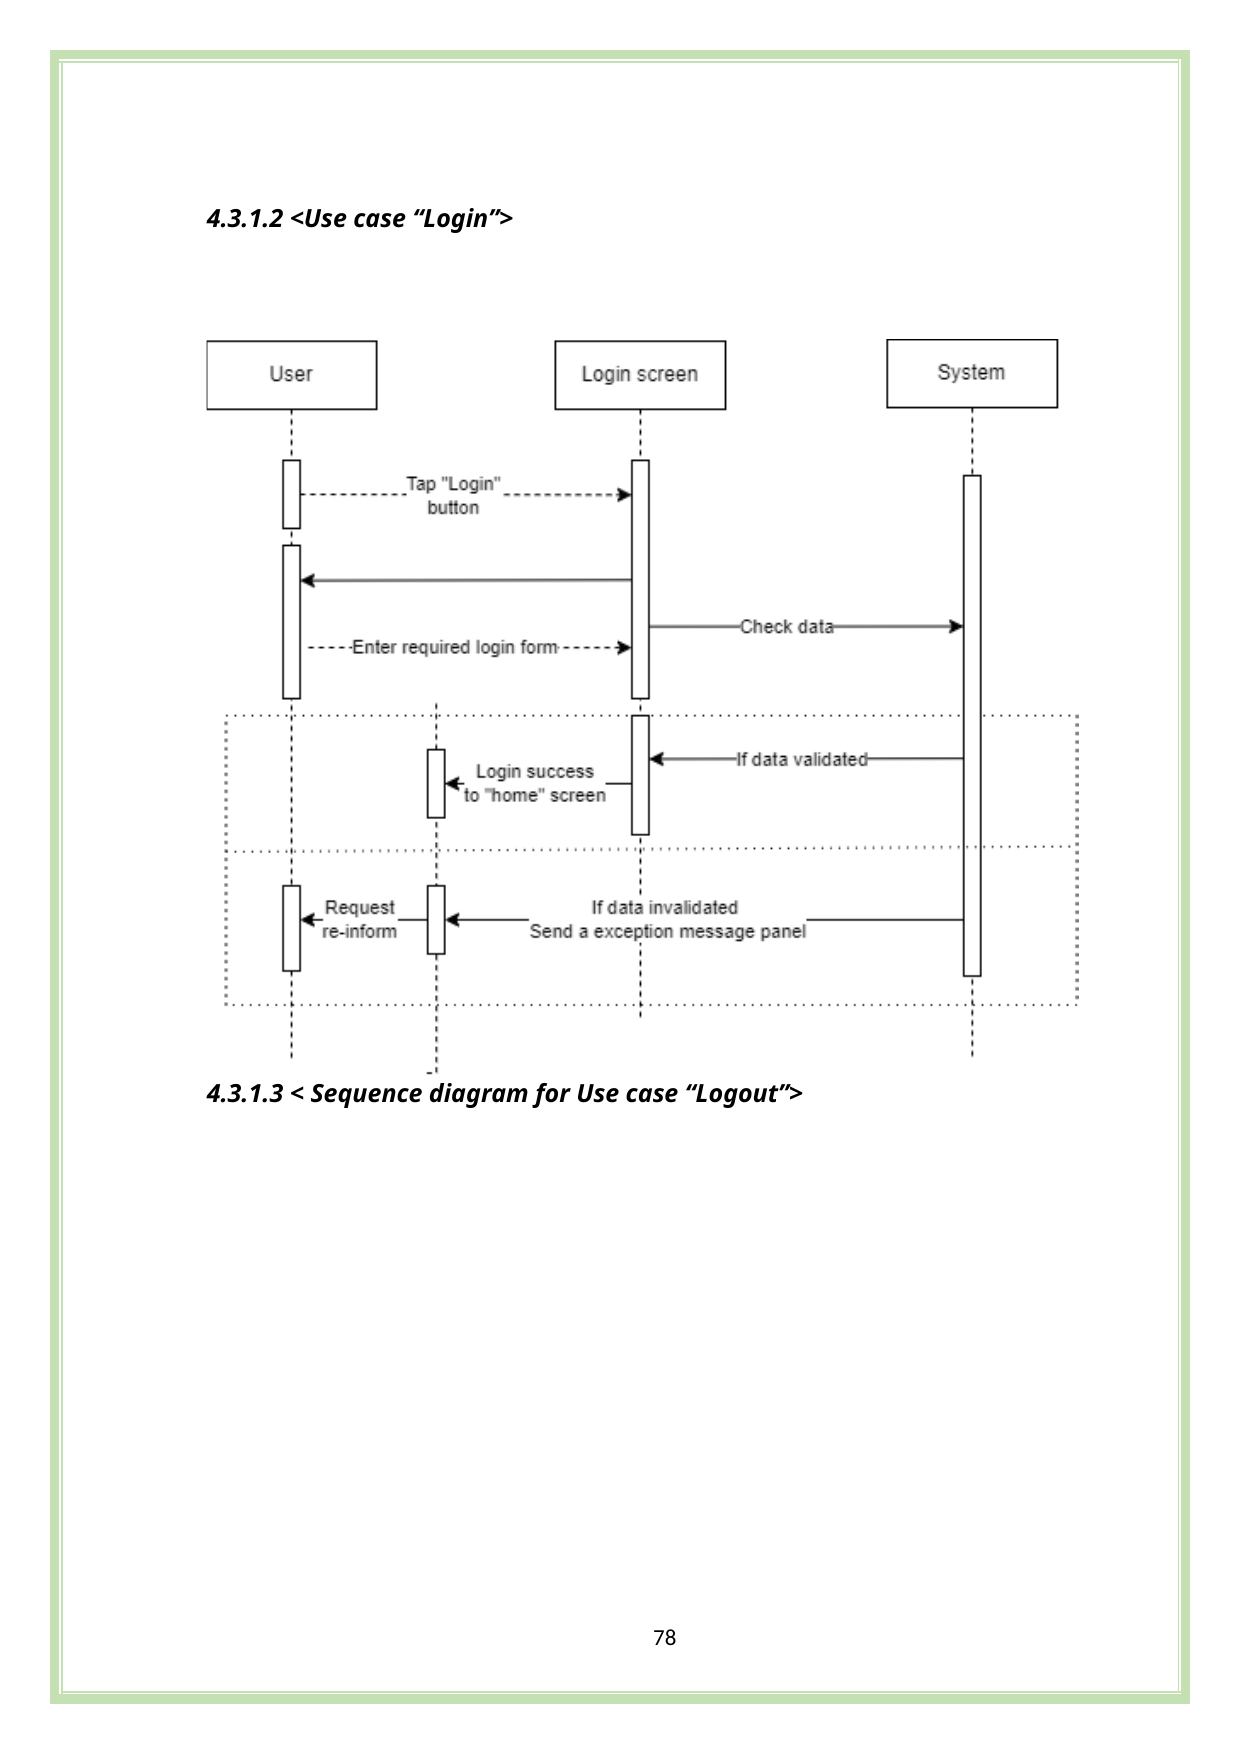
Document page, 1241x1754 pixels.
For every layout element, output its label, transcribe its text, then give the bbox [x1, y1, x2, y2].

text 4.3.1.2 <Use case “Login”> [207, 201, 1122, 235]
picture [206, 339, 1079, 1076]
